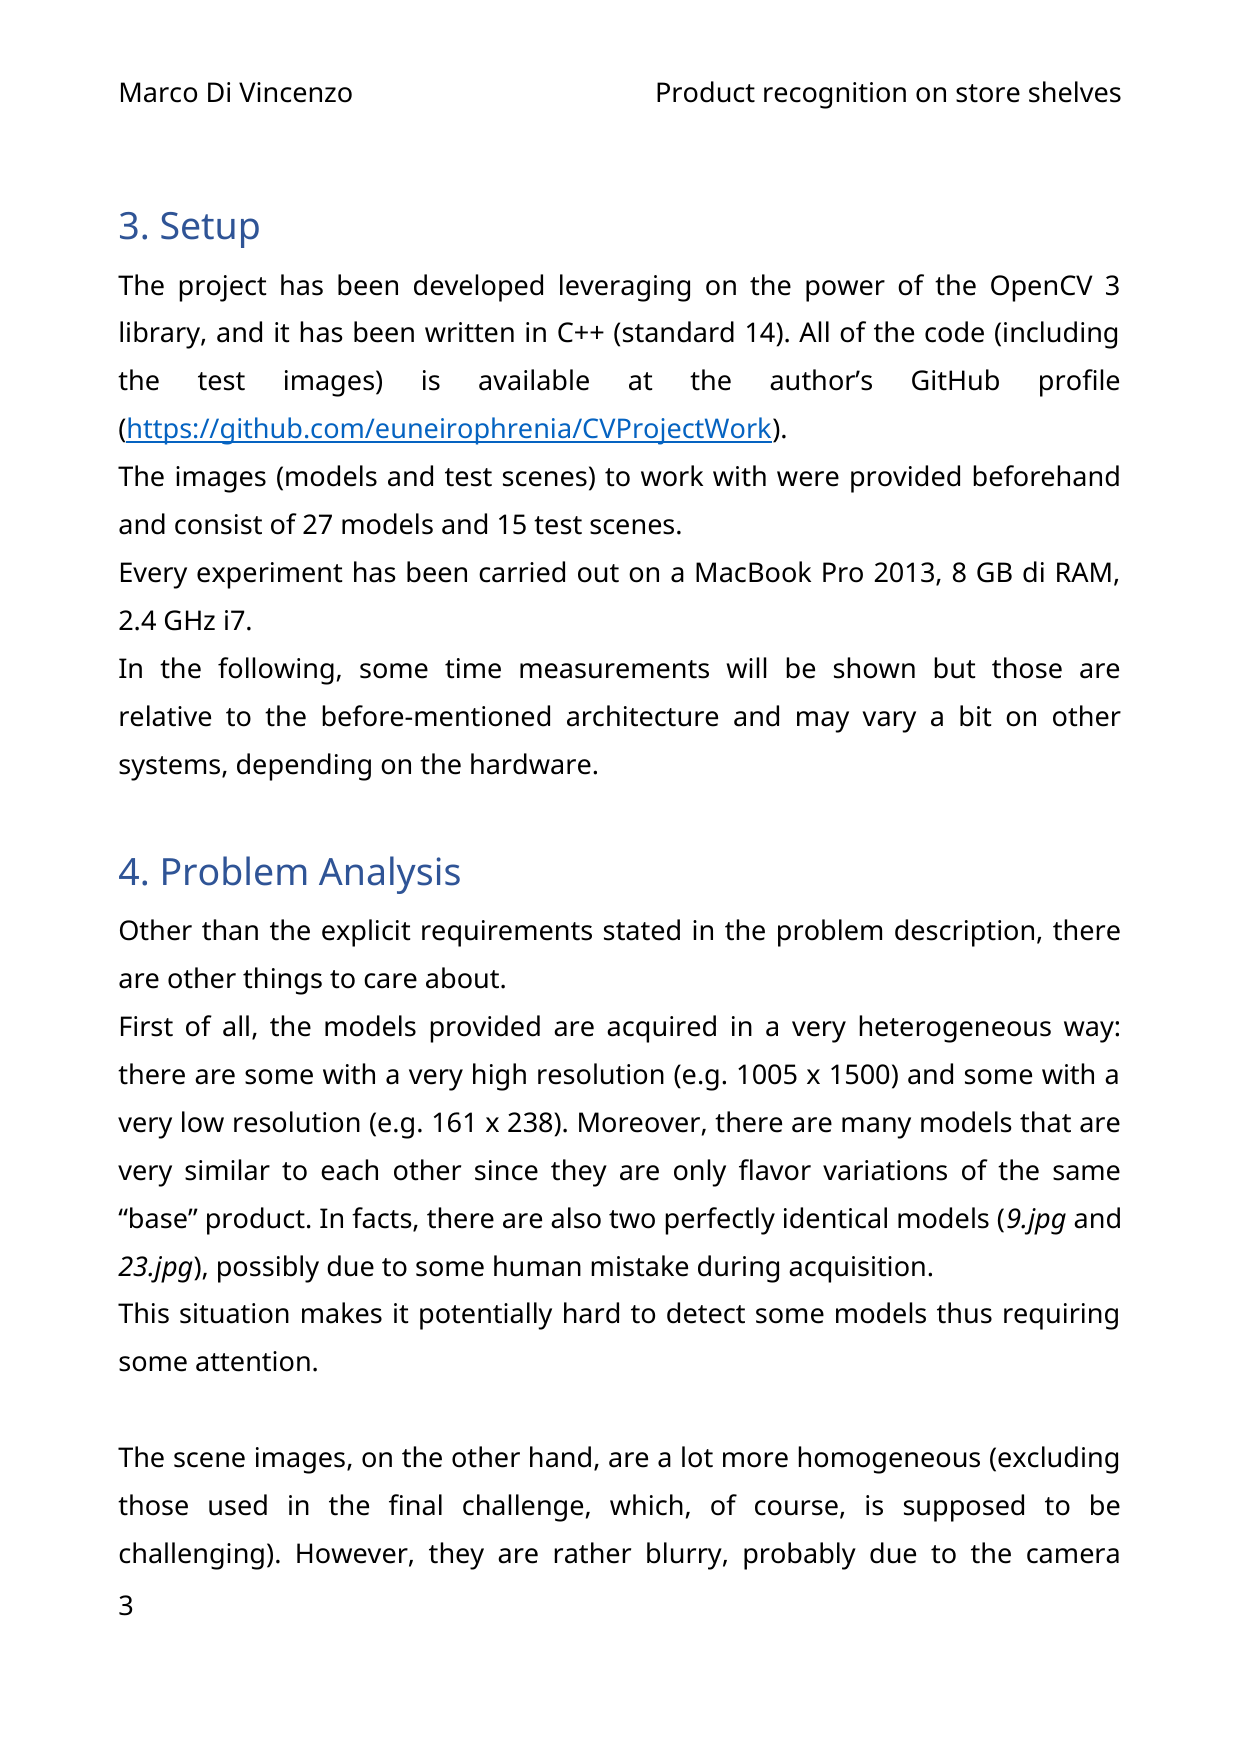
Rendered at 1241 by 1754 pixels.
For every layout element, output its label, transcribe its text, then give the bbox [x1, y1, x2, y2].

text Other than the explicit requirements stated in the problem description, there are other things to care about. [118, 912, 1122, 996]
subtitle 4. Problem Analysis [118, 845, 1122, 896]
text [118, 1439, 1122, 1571]
text This situation makes it potentially hard to detect some models thus requiring some attention. [118, 1295, 1122, 1380]
text The project has been developed leveraging on the power of the OpenCV 3 library, and it has been written in C++ (standard 14). All of the code (including the test images) is available at the author’s GitHub profile (https://github.com/euneirophrenia/CVProjectWork). [118, 266, 1122, 447]
text First of all, the models provided are acquired in a very heterogeneous way: there are some with a very high resolution (e.g. 1005 x 1500) and some with a very low resolution (e.g. 161 x 238). Moreover, there are many models that are very similar to each other since they are only flavor variations of the same “base” product. In facts, there are also two perfectly identical models (9.jpg and 23.jpg), possibly due to some human mistake during acquisition. [118, 1007, 1122, 1284]
subtitle 3. Setup [118, 200, 1122, 251]
text The images (models and test scenes) to work with were provided beforehand and consist of 27 models and 15 test scenes. [118, 458, 1122, 542]
text Every experiment has been carried out on a MacBook Pro 2013, 8 GB di RAM, 2.4 GHz i7. [118, 553, 1122, 638]
text In the following, some time measurements will be shown but those are relative to the before-mentioned architecture and may vary a bit on other systems, depending on the hardware. [118, 649, 1122, 782]
